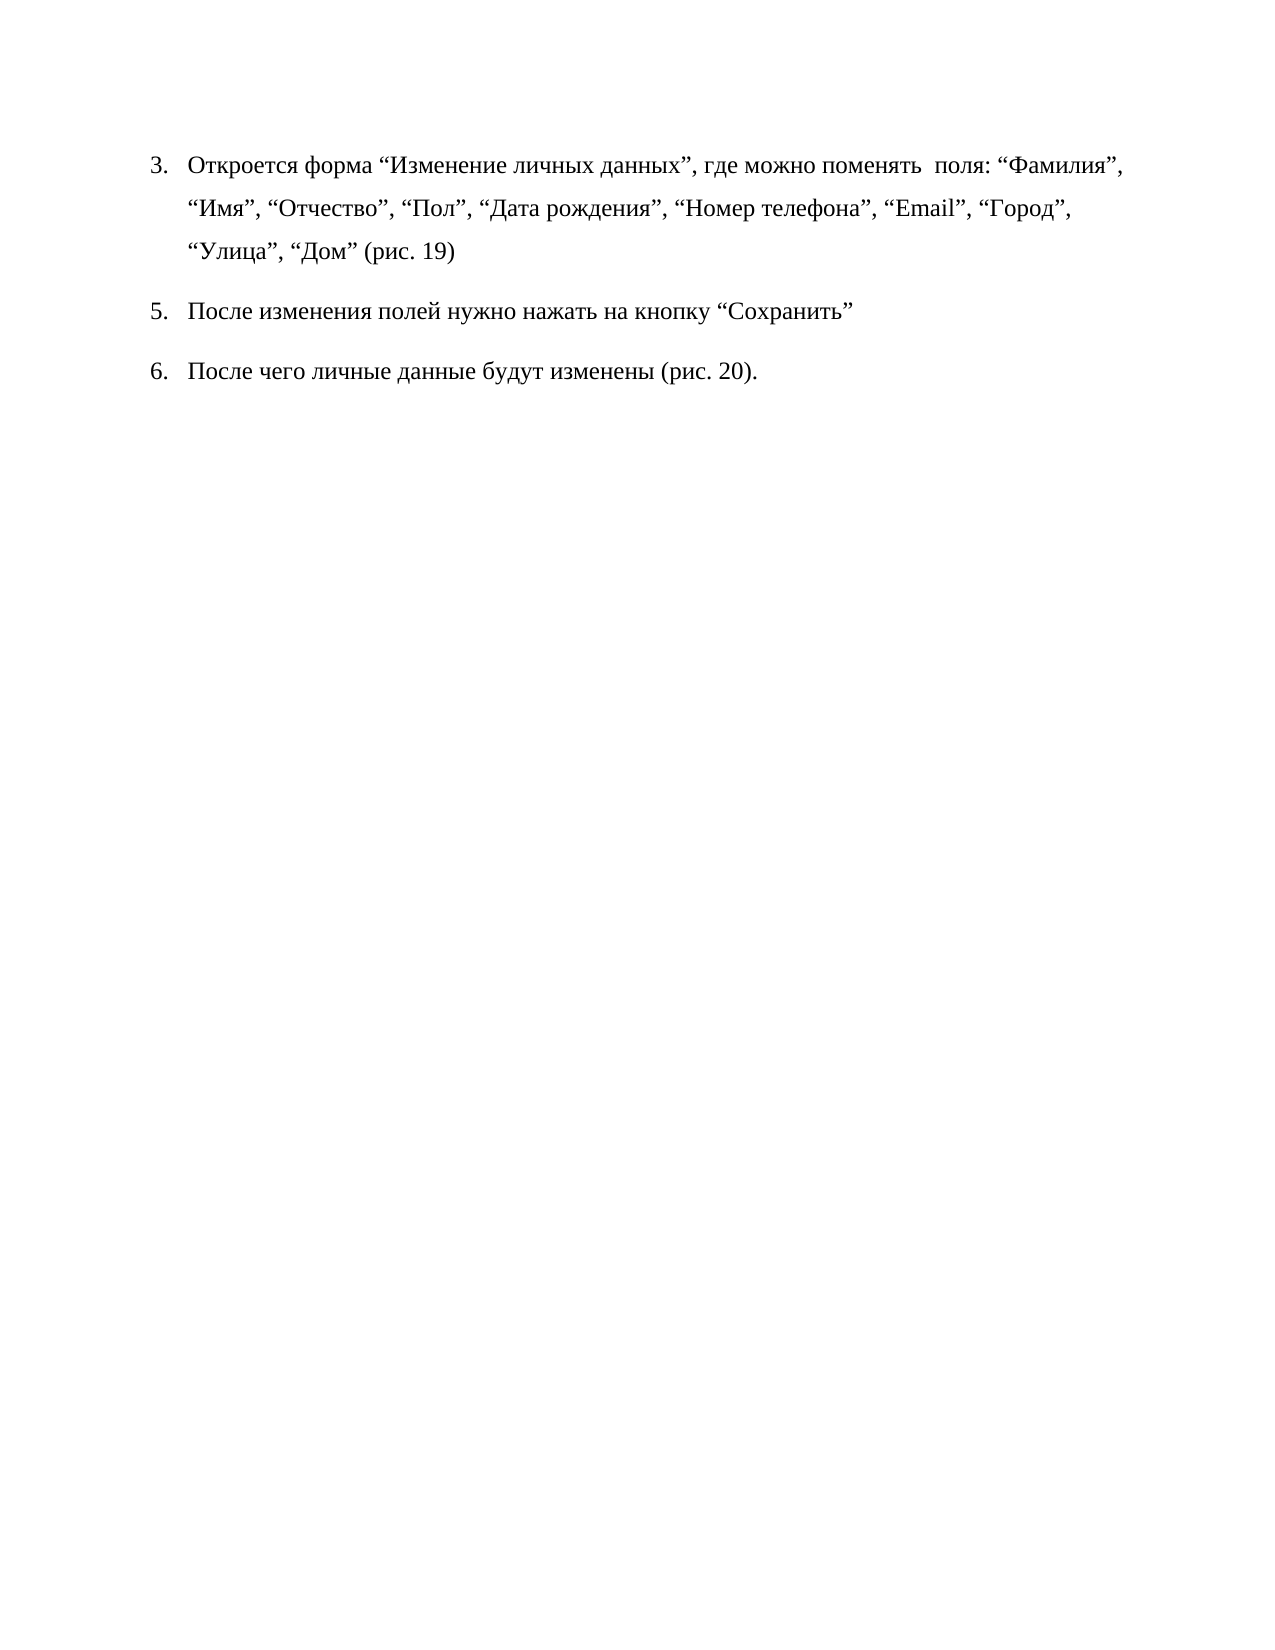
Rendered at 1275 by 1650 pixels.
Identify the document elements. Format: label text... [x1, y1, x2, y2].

list После изменения полей нужно нажать на кнопку “Сохранить” [150, 296, 1162, 325]
list Откроется форма “Изменение личных данных”, где можно поменять поля: “Фамилия”, “Имя”, “Отчество”, “Пол”, “Дата рождения”, “Номер телефона”, “Email”, “Город”, “Улица”, “Дом” (рис. 19) [150, 150, 1162, 265]
list После чего личные данные будут изменены (рис. 20). [150, 356, 1162, 384]
